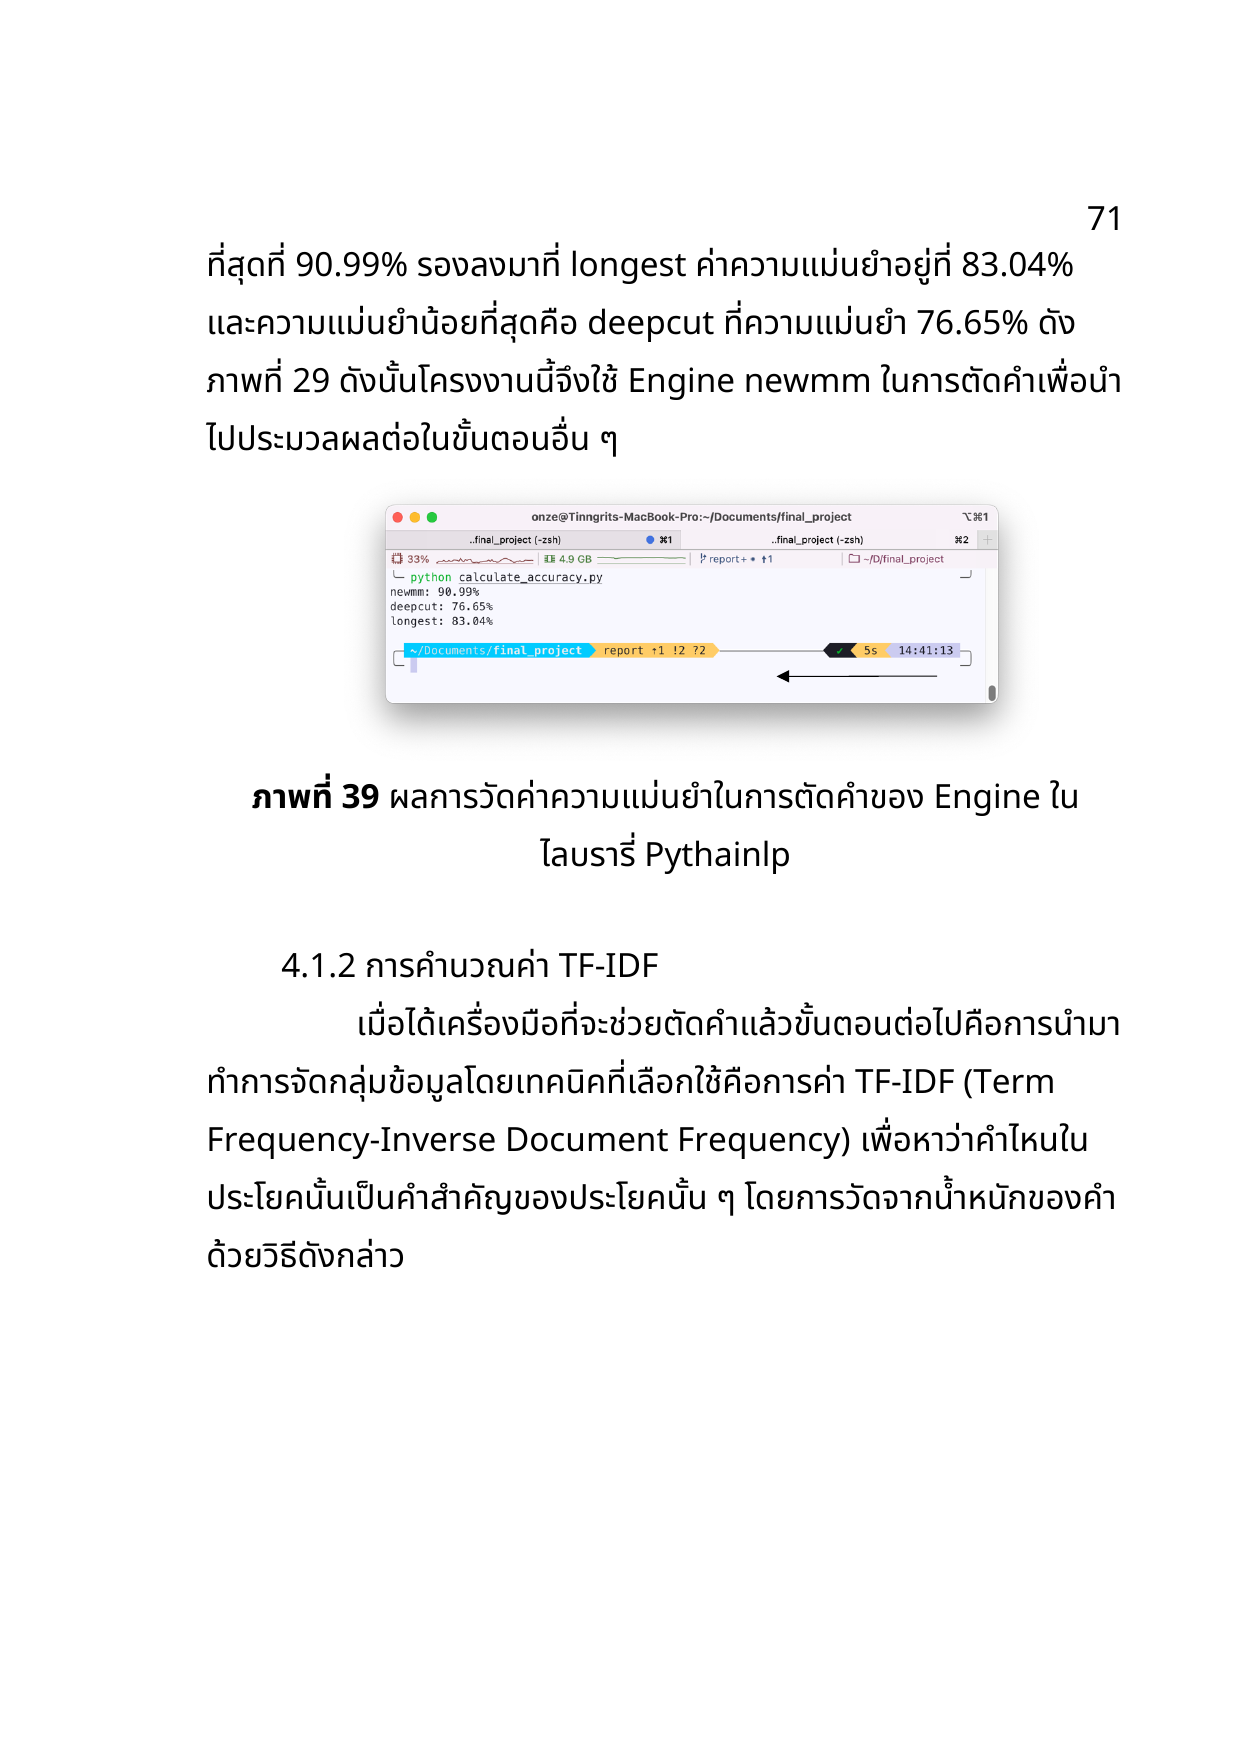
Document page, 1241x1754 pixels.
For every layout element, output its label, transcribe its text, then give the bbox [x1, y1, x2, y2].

text เมื่อได้เครื่องมือที่จะช่วยตัดคำแล้วขั้นตอนต่อไปคือการนำมาทำการจัดกลุ่มข้อมูลโดยเทคนิคที่เลือกใช้คือการค่า TF-IDF (Term Frequency-Inverse Document Frequency) เพื่อหาว่าคำไหนในประโยคนั้นเป็นคำสำคัญของประโยคนั้น ๆ โดยการวัดจากน้ำหนักของคำด้วยวิธีดังกล่าว [206, 999, 1125, 1282]
text ภาพที่ 39 ผลการวัดค่าความแม่นยำในการตัดคำของ Engine ในไลบรารี่ Pythainlp [206, 773, 1125, 882]
picture [337, 472, 1046, 767]
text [206, 240, 1125, 465]
text 4.1.2 การคำนวณค่า TF-IDF [206, 941, 1125, 992]
